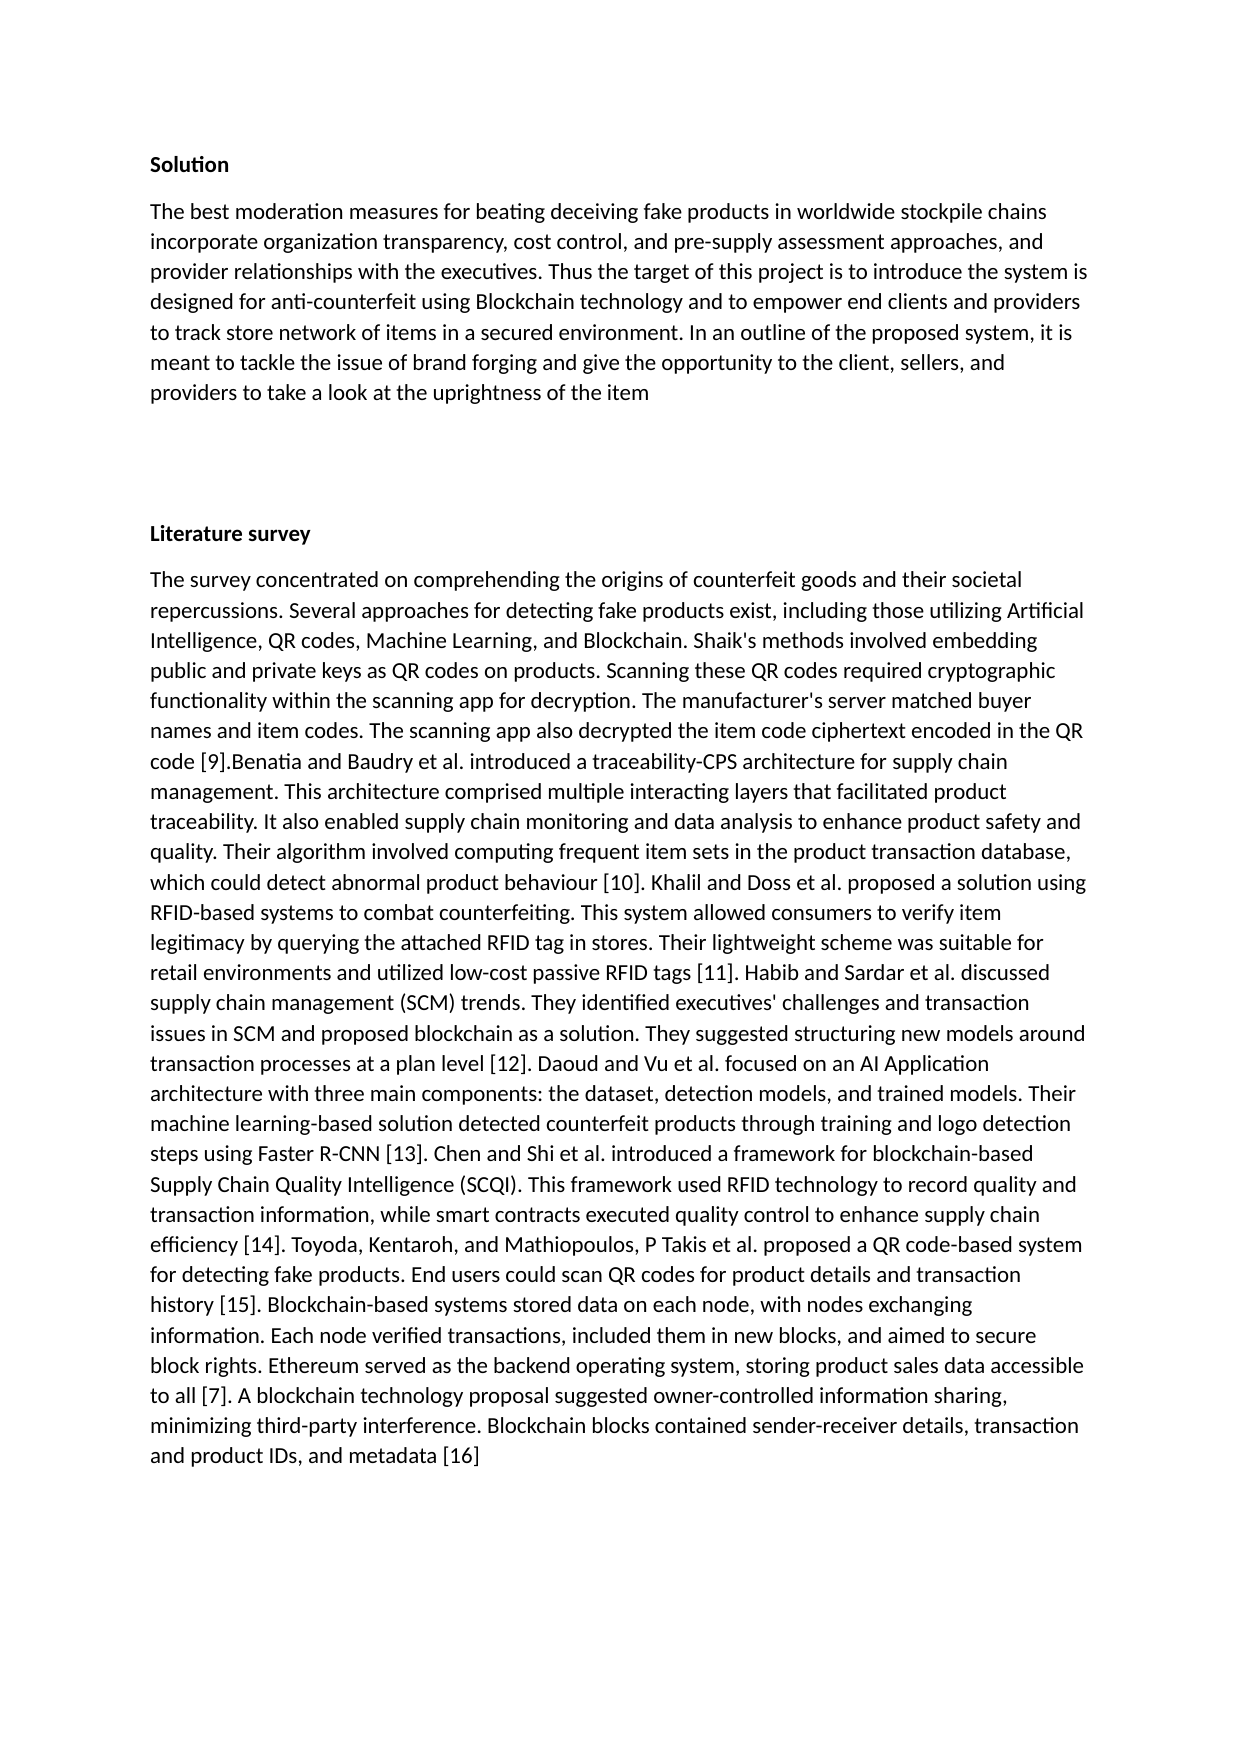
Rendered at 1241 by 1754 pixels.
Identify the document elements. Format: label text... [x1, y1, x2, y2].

text Solution [150, 150, 1090, 178]
text The best moderation measures for beating deceiving fake products in worldwide stockpile chains incorporate organization transparency, cost control, and pre-supply assessment approaches, and provider relationships with the executives. Thus the target of this project is to introduce the system is designed for anti-counterfeit using Blockchain technology and to empower end clients and providers to track store network of items in a secured environment. In an outline of the proposed system, it is meant to tackle the issue of brand forging and give the opportunity to the client, sellers, and providers to take a look at the uprightness of the item [150, 197, 1090, 406]
text The survey concentrated on comprehending the origins of counterfeit goods and their societal repercussions. Several approaches for detecting fake products exist, including those utilizing Artificial Intelligence, QR codes, Machine Learning, and Blockchain. Shaik's methods involved embedding public and private keys as QR codes on products. Scanning these QR codes required cryptographic functionality within the scanning app for decryption. The manufacturer's server matched buyer names and item codes. The scanning app also decrypted the item code ciphertext encoded in the QR code [9].Benatia and Baudry et al. introduced a traceability-CPS architecture for supply chain management. This architecture comprised multiple interacting layers that facilitated product traceability. It also enabled supply chain monitoring and data analysis to enhance product safety and quality. Their algorithm involved computing frequent item sets in the product transaction database, which could detect abnormal product behaviour [10]. Khalil and Doss et al. proposed a solution using RFID-based systems to combat counterfeiting. This system allowed consumers to verify item legitimacy by querying the attached RFID tag in stores. Their lightweight scheme was suitable for retail environments and utilized low-cost passive RFID tags [11]. Habib and Sardar et al. discussed supply chain management (SCM) trends. They identified executives' challenges and transaction issues in SCM and proposed blockchain as a solution. They suggested structuring new models around transaction processes at a plan level [12]. Daoud and Vu et al. focused on an AI Application architecture with three main components: the dataset, detection models, and trained models. Their machine learning-based solution detected counterfeit products through training and logo detection steps using Faster R-CNN [13]. Chen and Shi et al. introduced a framework for blockchain-based Supply Chain Quality Intelligence (SCQI). This framework used RFID technology to record quality and transaction information, while smart contracts executed quality control to enhance supply chain efficiency [14]. Toyoda, Kentaroh, and Mathiopoulos, P Takis et al. proposed a QR code-based system for detecting fake products. End users could scan QR codes for product details and transaction history [15]. Blockchain-based systems stored data on each node, with nodes exchanging information. Each node verified transactions, included them in new blocks, and aimed to secure block rights. Ethereum served as the backend operating system, storing product sales data accessible to all [7]. A blockchain technology proposal suggested owner-controlled information sharing, minimizing third-party interference. Blockchain blocks contained sender-receiver details, transaction and product IDs, and metadata [16] [150, 566, 1090, 1470]
text Literature survey [150, 519, 1090, 547]
